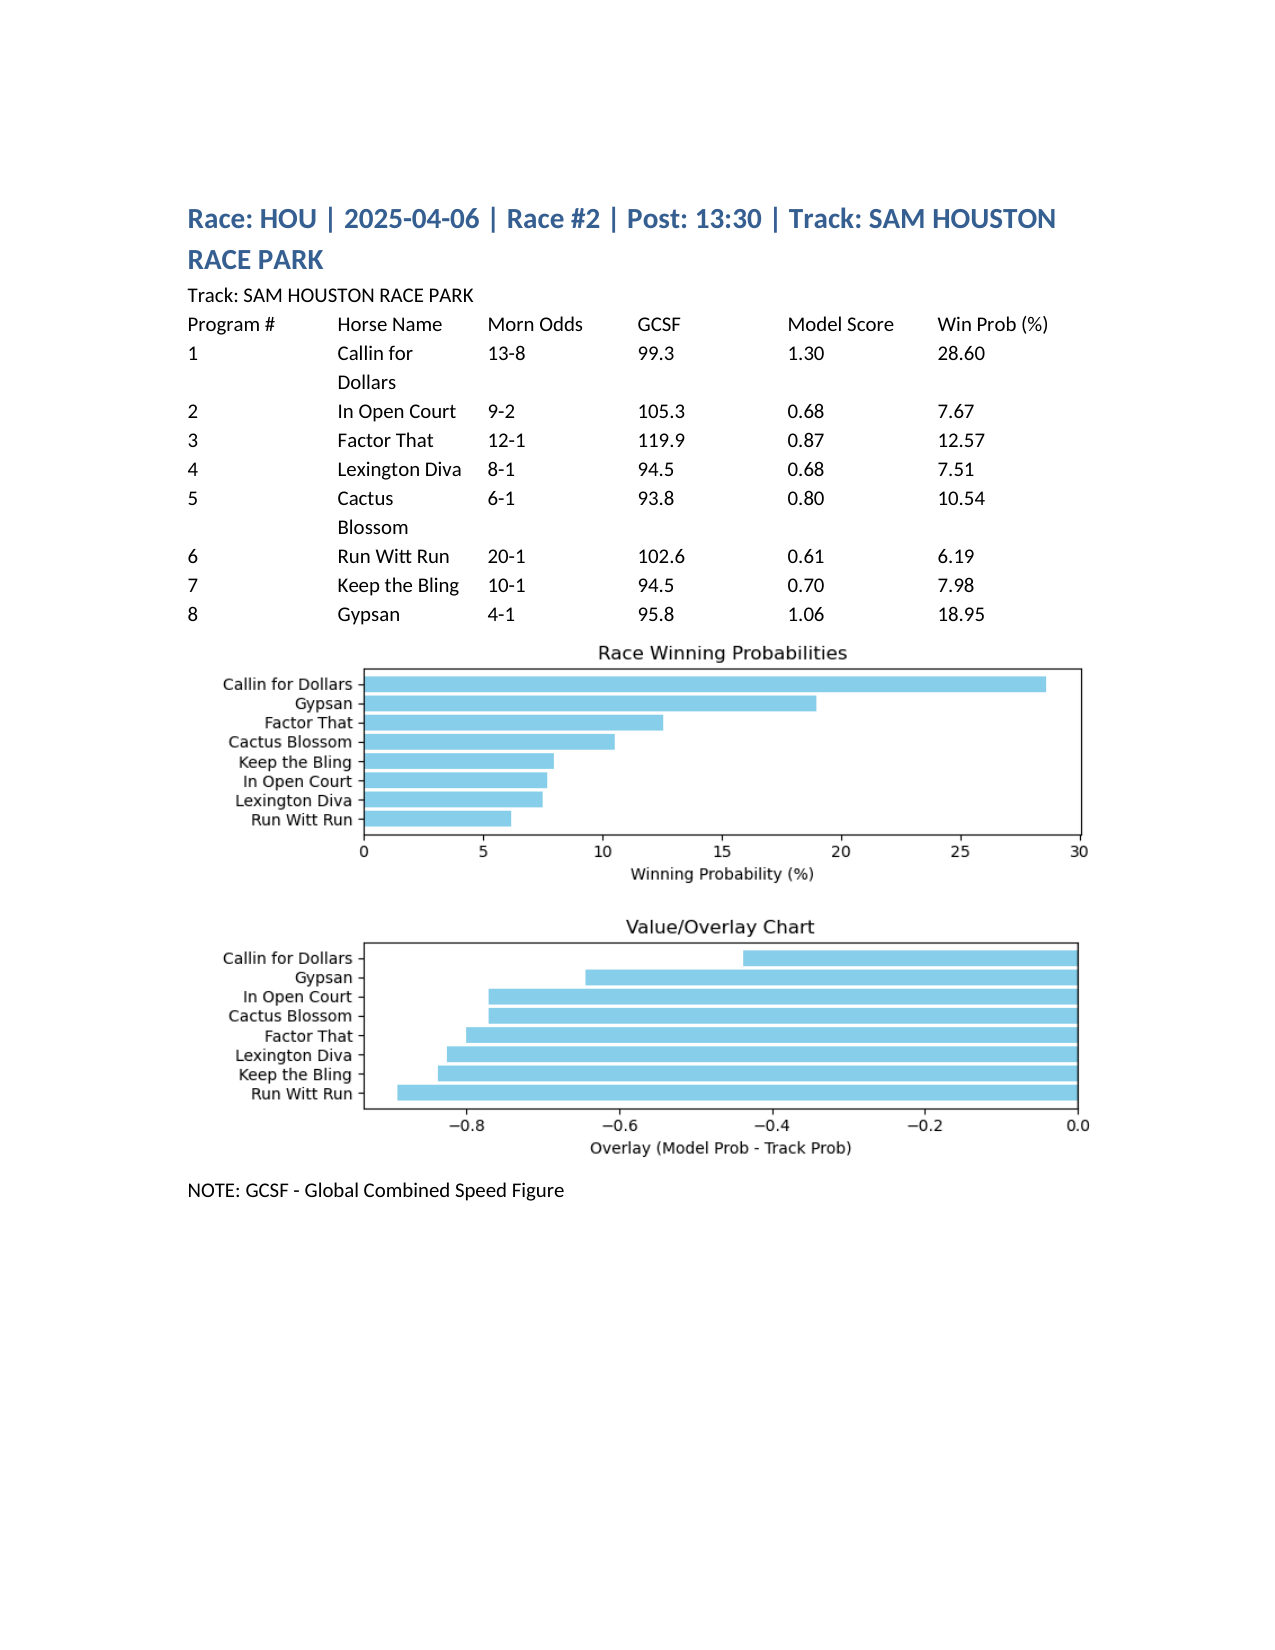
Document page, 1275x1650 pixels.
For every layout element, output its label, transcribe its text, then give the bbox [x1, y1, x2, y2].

subtitle Race: HOU | 2025-04-06 | Race #2 | Post: 13:30 | Track: SAM HOUSTON RACE PARK [187, 200, 1087, 277]
text NOTE: GCSF - Global Combined Speed Figure [187, 1177, 1087, 1203]
text Track: SAM HOUSTON RACE PARK [187, 282, 1087, 307]
picture [206, 630, 1107, 900]
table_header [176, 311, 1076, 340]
picture [206, 903, 1107, 1174]
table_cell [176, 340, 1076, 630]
